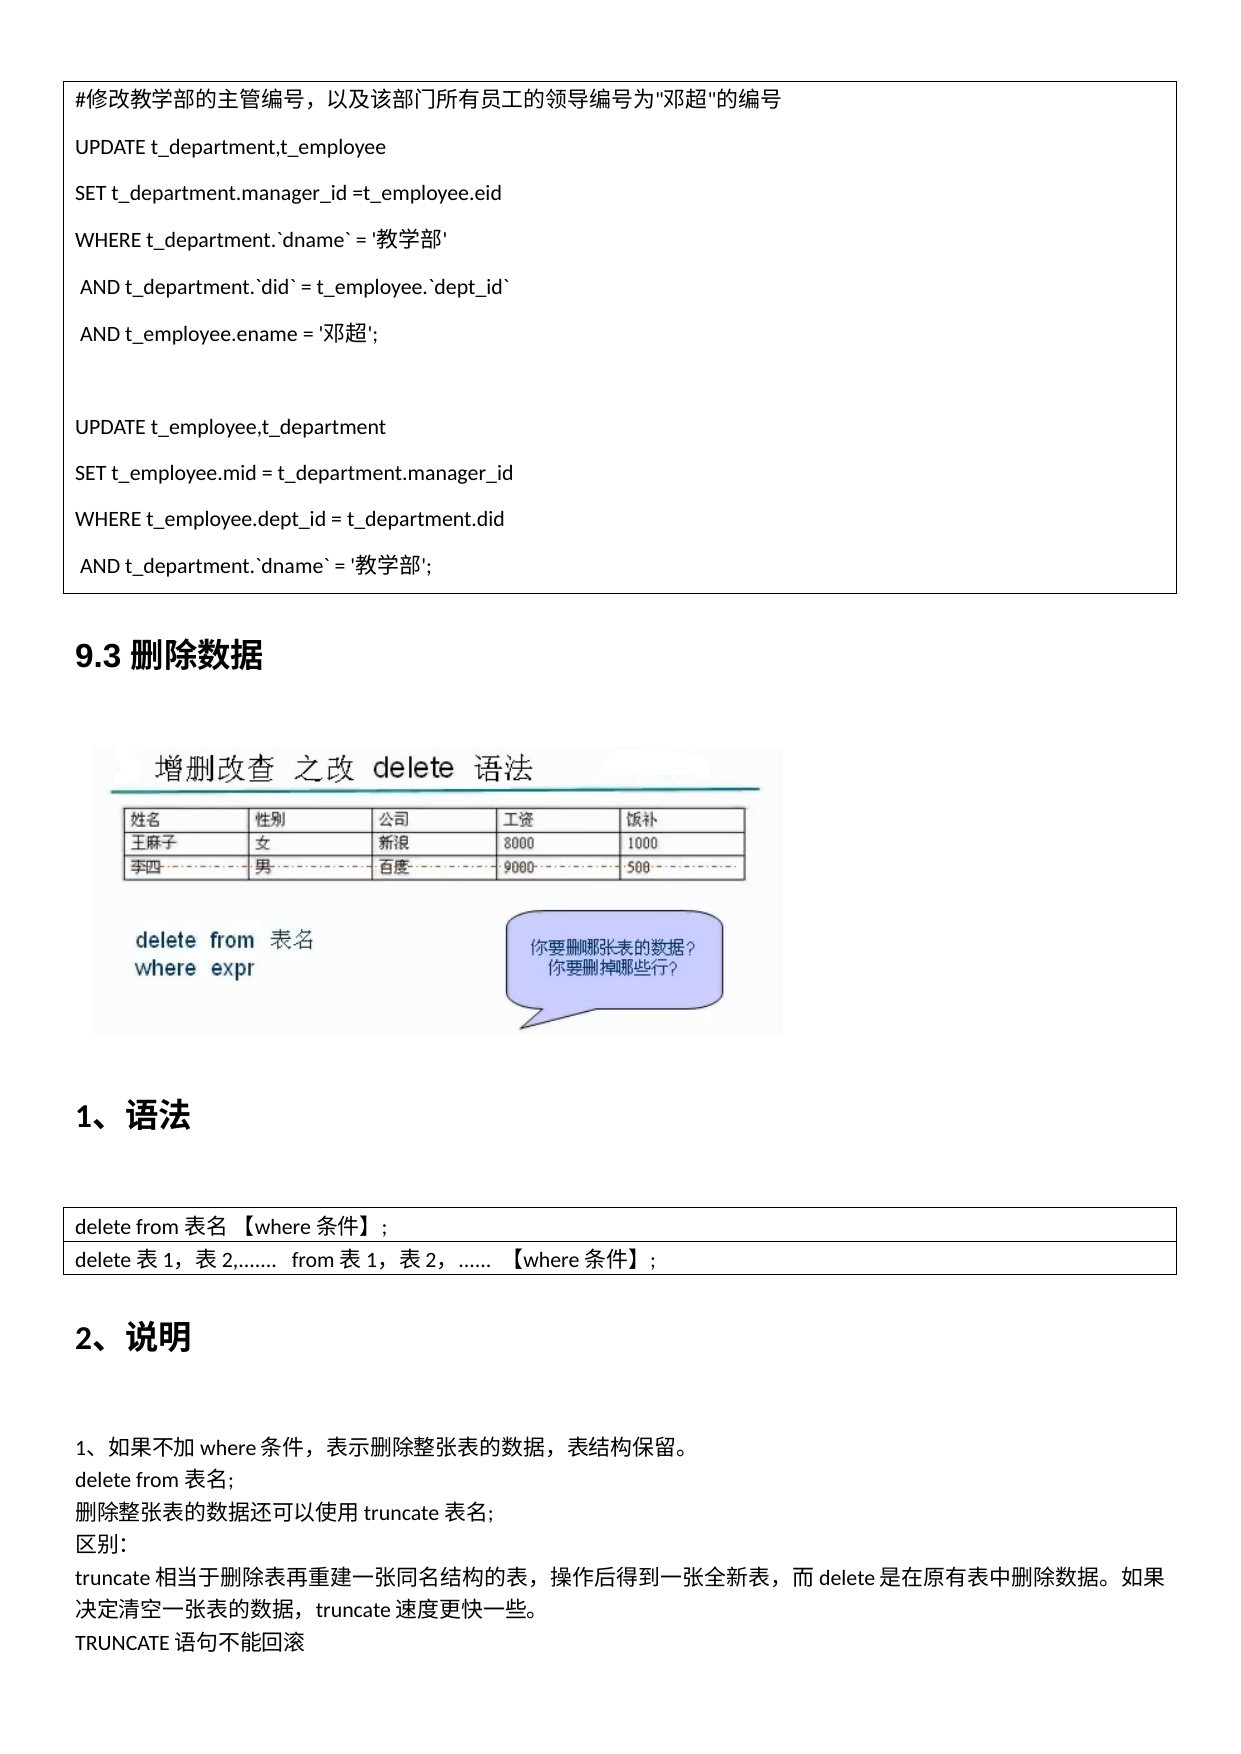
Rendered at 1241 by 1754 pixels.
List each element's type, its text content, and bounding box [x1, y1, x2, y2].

text truncate相当于删除表再重建一张同名结构的表，操作后得到一张全新表，而delete是在原有表中删除数据。如果决定清空一张表的数据，truncate速度更快一些。 [75, 1559, 1165, 1624]
text 删除整张表的数据还可以使用truncate 表名; [75, 1494, 1165, 1527]
picture [75, 747, 792, 1034]
subtitle 1、语法 [75, 1080, 1165, 1145]
text 区别： [75, 1527, 1165, 1559]
table_header delete from 表名 【where 条件】; [64, 1208, 1176, 1241]
table_cell #修改教学部的主管编号，以及该部门所有员工的领导编号为"邓超"的编号 UPDATE t_department,t_employee SET t_department.manager_id =t_employee.eid WHERE t_department.`dname` = '教学部' AND t_department.`did` = t_employee.`dept_id` AND t_employee.ename = '邓超'; UPDATE t_employee,t_department SET t_employee.mid = t_department.manager_id WHERE t_employee.dept_id = t_department.did AND t_department.`dname` = '教学部'; [64, 82, 1176, 593]
subtitle 2、说明 [75, 1302, 1165, 1367]
table_cell delete 表1，表2,....... from 表1，表2，...... 【where 条件】; [64, 1242, 1176, 1274]
text 1、如果不加where条件，表示删除整张表的数据，表结构保留。 [75, 1429, 1165, 1462]
subtitle 9.3 删除数据 [75, 621, 1165, 686]
text TRUNCATE语句不能回滚 [75, 1624, 1165, 1657]
text delete from 表名; [75, 1462, 1165, 1494]
